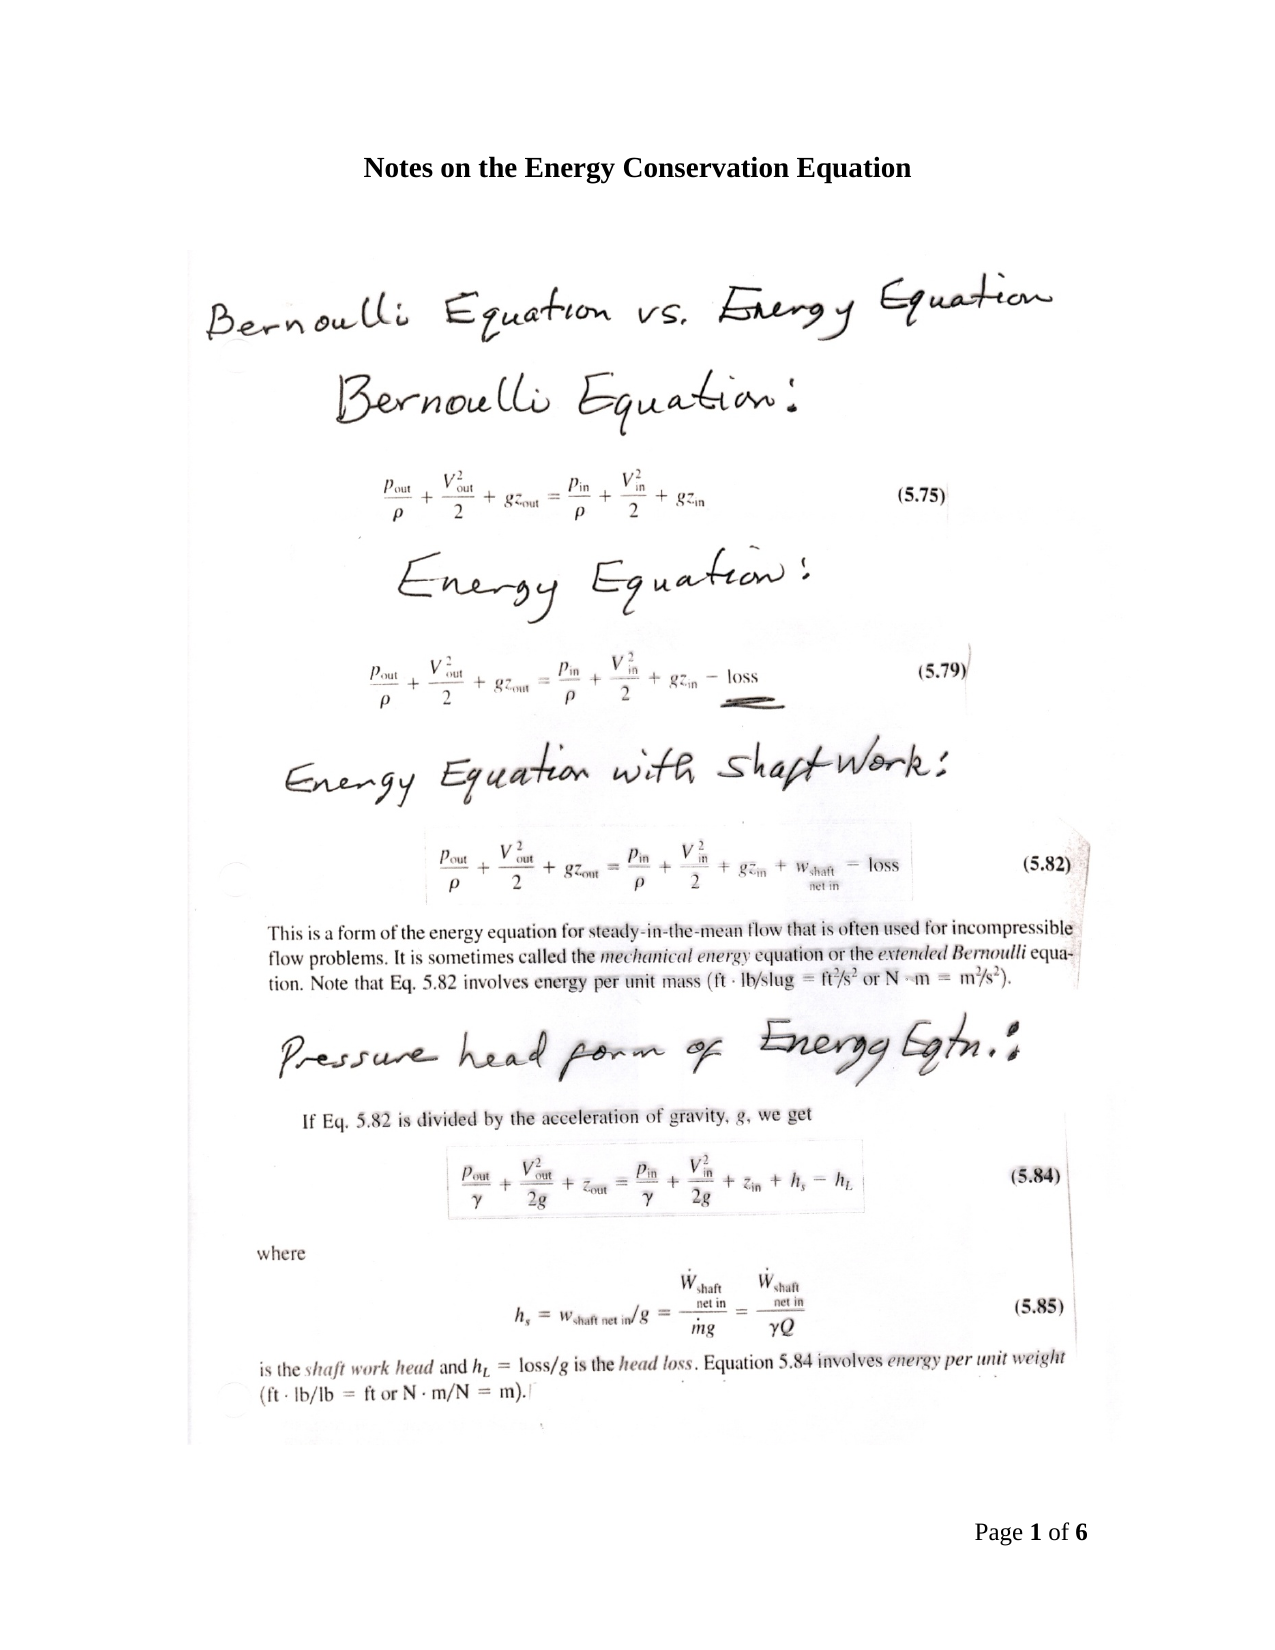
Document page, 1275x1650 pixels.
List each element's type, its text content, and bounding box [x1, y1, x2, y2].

text Notes on the Energy Conservation Equation [187, 150, 1087, 183]
picture [187, 250, 1146, 1445]
